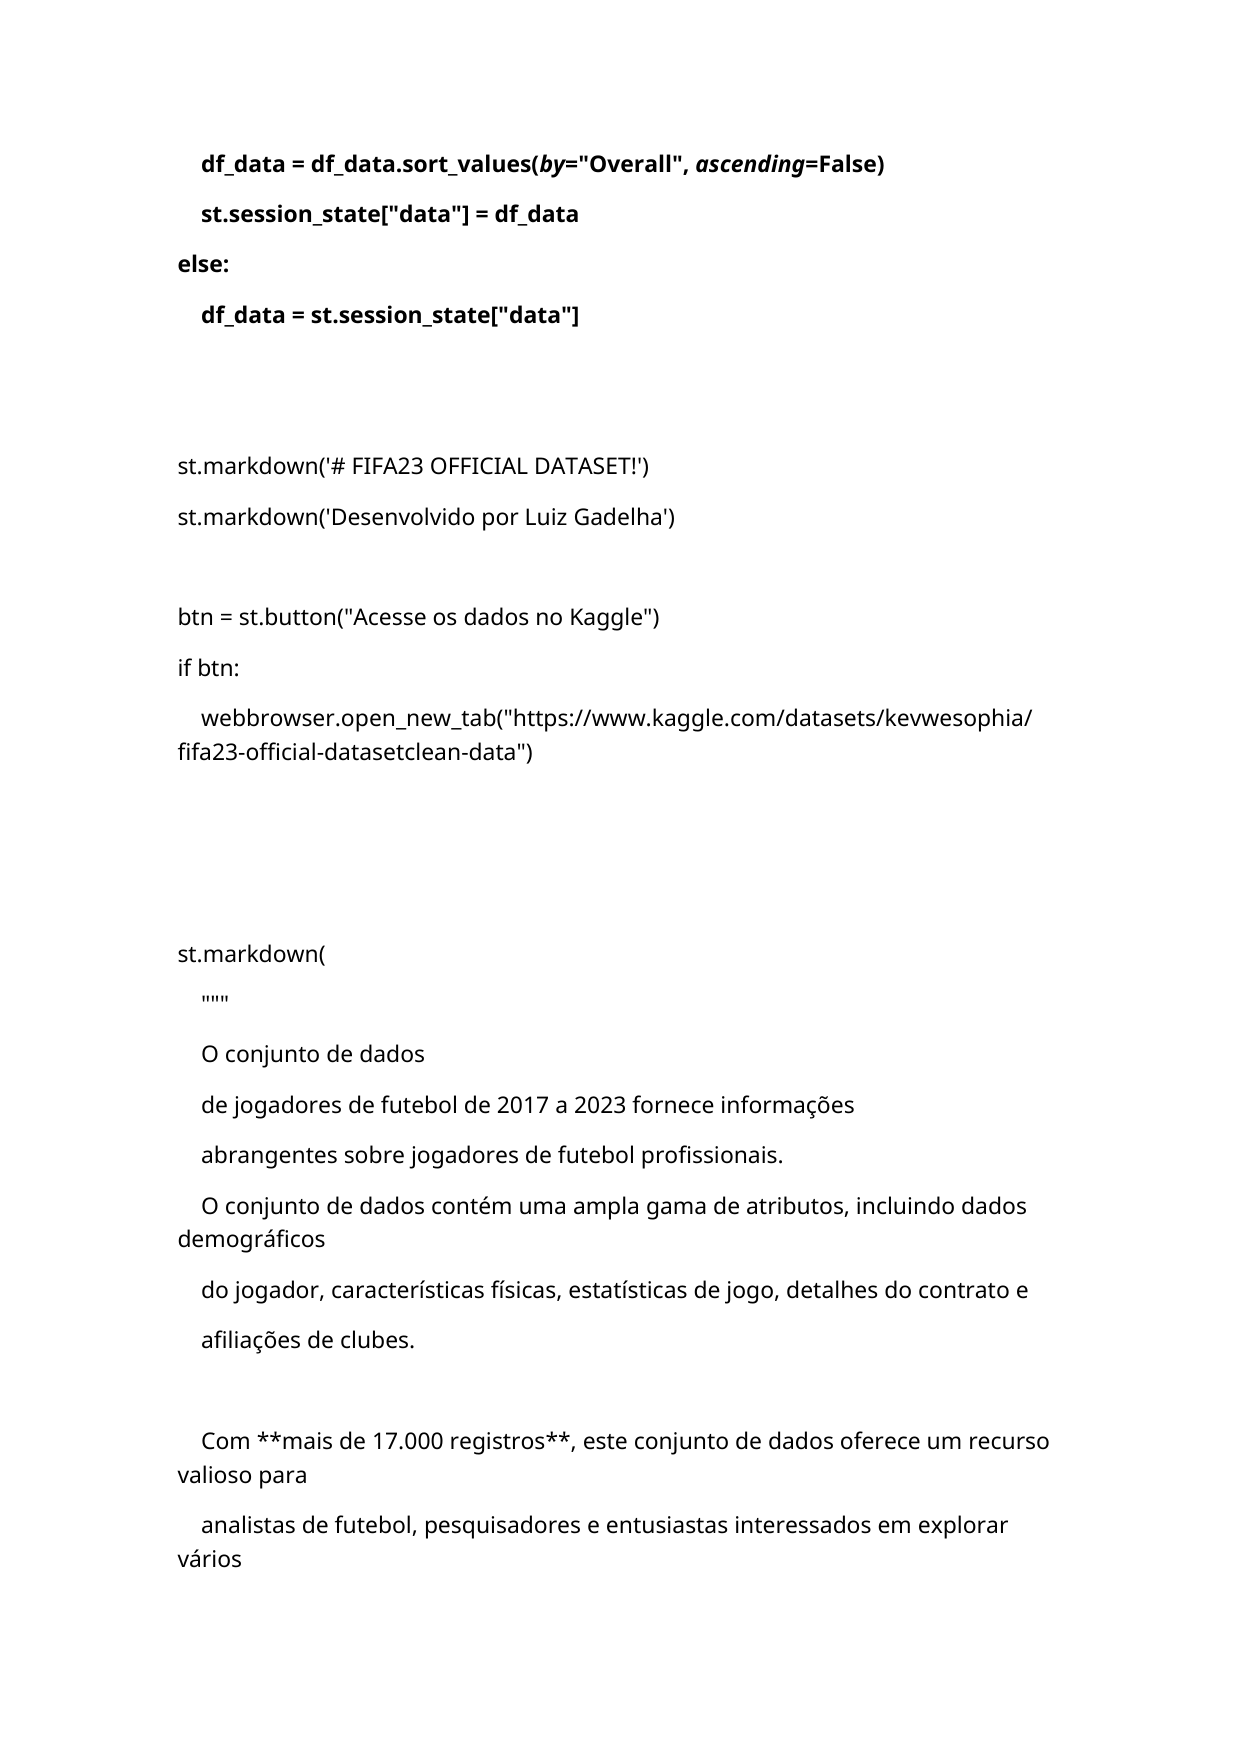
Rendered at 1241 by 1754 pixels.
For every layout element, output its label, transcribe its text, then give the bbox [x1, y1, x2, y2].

text df_data = df_data.sort_values(by="Overall", ascending=False) [177, 148, 1063, 179]
text else: [177, 248, 1063, 280]
text abrangentes sobre jogadores de futebol profissionais. [177, 1139, 1063, 1171]
text btn = st.button("Acesse os dados no Kaggle") [177, 601, 1063, 633]
text webbrowser.open_new_tab("https://www.kaggle.com/datasets/kevwesophia/fifa23-official-datasetclean-data") [177, 702, 1063, 767]
text st.markdown( [177, 938, 1063, 969]
text if btn: [177, 652, 1063, 683]
text df_data = st.session_state["data"] [177, 299, 1063, 330]
text Com **mais de 17.000 registros**, este conjunto de dados oferece um recurso valioso para [177, 1425, 1063, 1490]
text de jogadores de futebol de 2017 a 2023 fornece informações [177, 1089, 1063, 1120]
text afiliações de clubes. [177, 1324, 1063, 1356]
text st.markdown('# FIFA23 OFFICIAL DATASET!') [177, 450, 1063, 481]
text O conjunto de dados contém uma ampla gama de atributos, incluindo dados demográficos [177, 1190, 1063, 1255]
text analistas de futebol, pesquisadores e entusiastas interessados em explorar vários [177, 1509, 1063, 1574]
text O conjunto de dados [177, 1038, 1063, 1070]
text st.session_state["data"] = df_data [177, 198, 1063, 229]
text do jogador, características físicas, estatísticas de jogo, detalhes do contrato e [177, 1274, 1063, 1305]
text """ [177, 988, 1063, 1019]
text st.markdown('Desenvolvido por Luiz Gadelha') [177, 501, 1063, 532]
